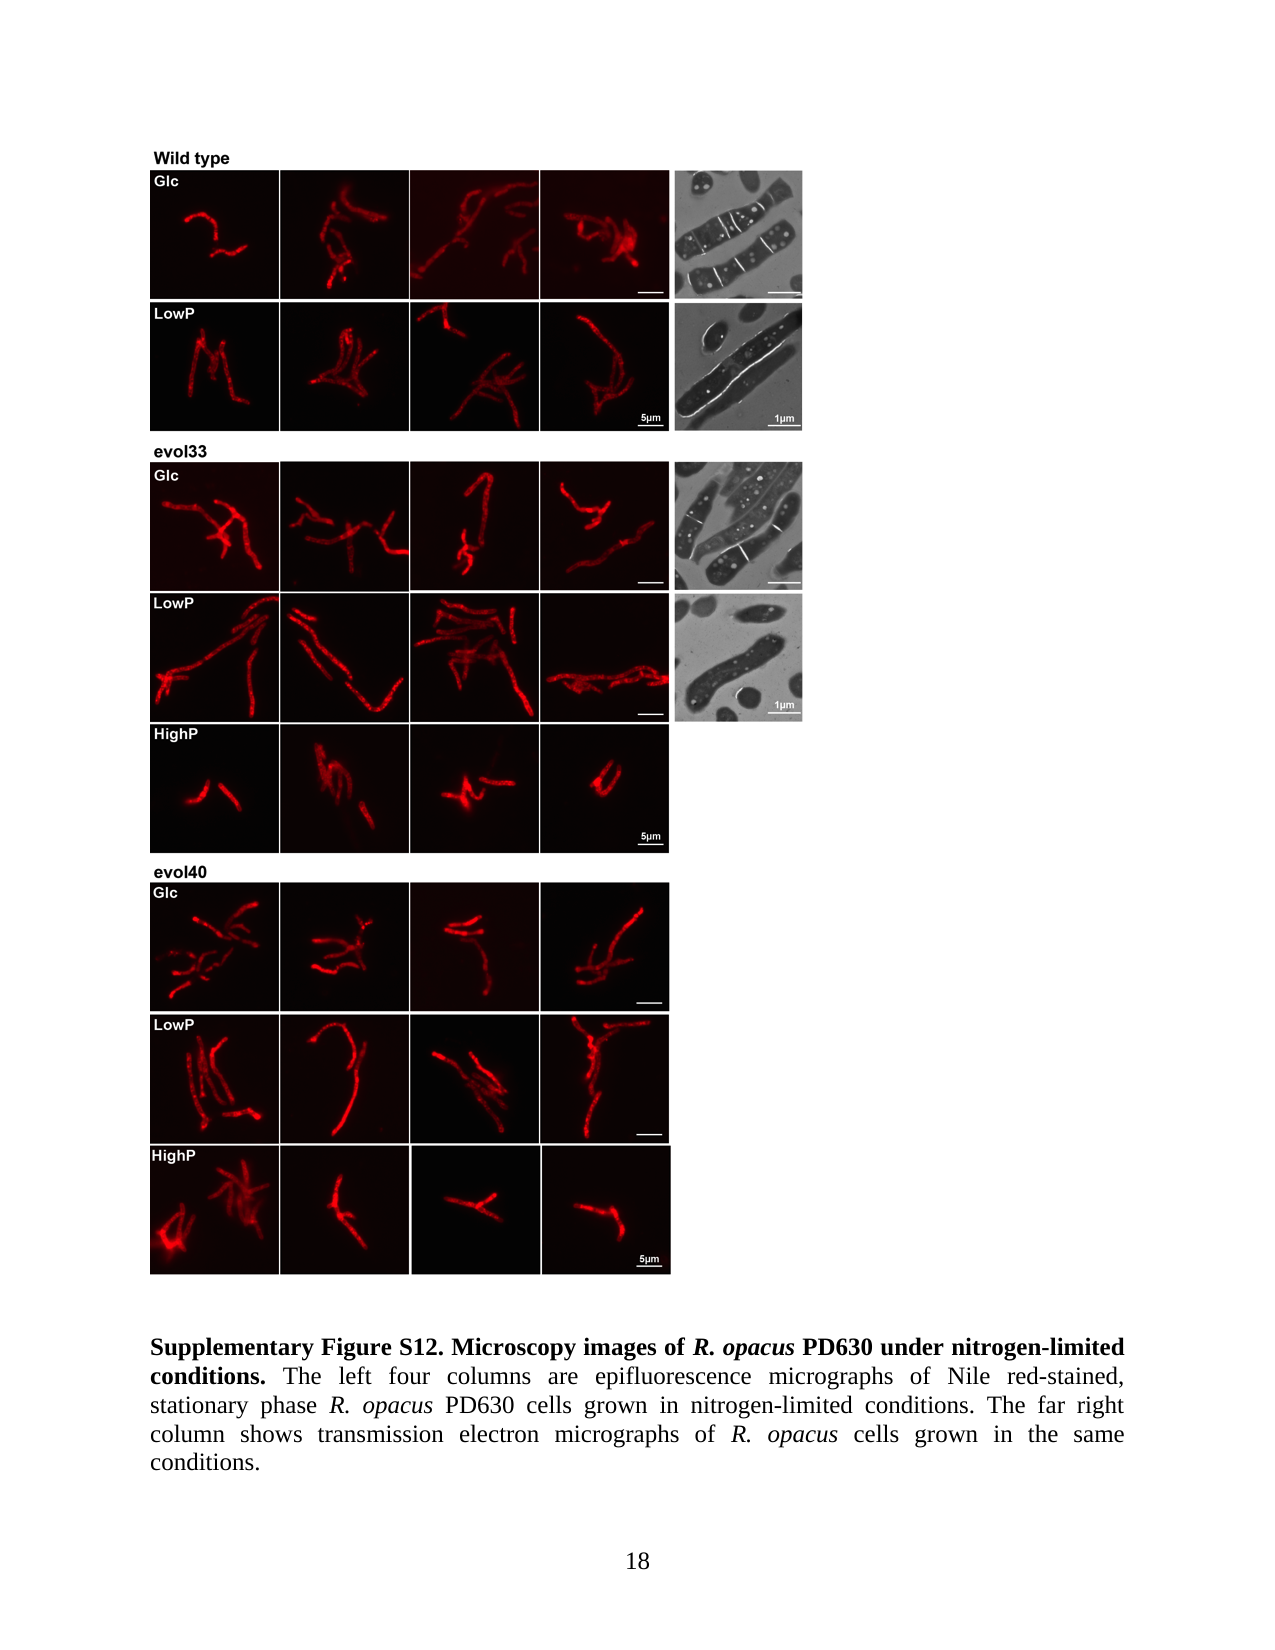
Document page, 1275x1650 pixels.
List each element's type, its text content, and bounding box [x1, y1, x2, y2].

picture [150, 150, 803, 1275]
text Supplementary Figure S12. Microscopy images of R. opacus PD630 under nitrogen-limited conditions. The left four columns are epifluorescence micrographs of Nile red-stained, stationary phase R. opacus PD630 cells grown in nitrogen-limited conditions. The far right column shows transmission electron micrographs of R. opacus cells grown in the same conditions. [150, 1332, 1125, 1476]
